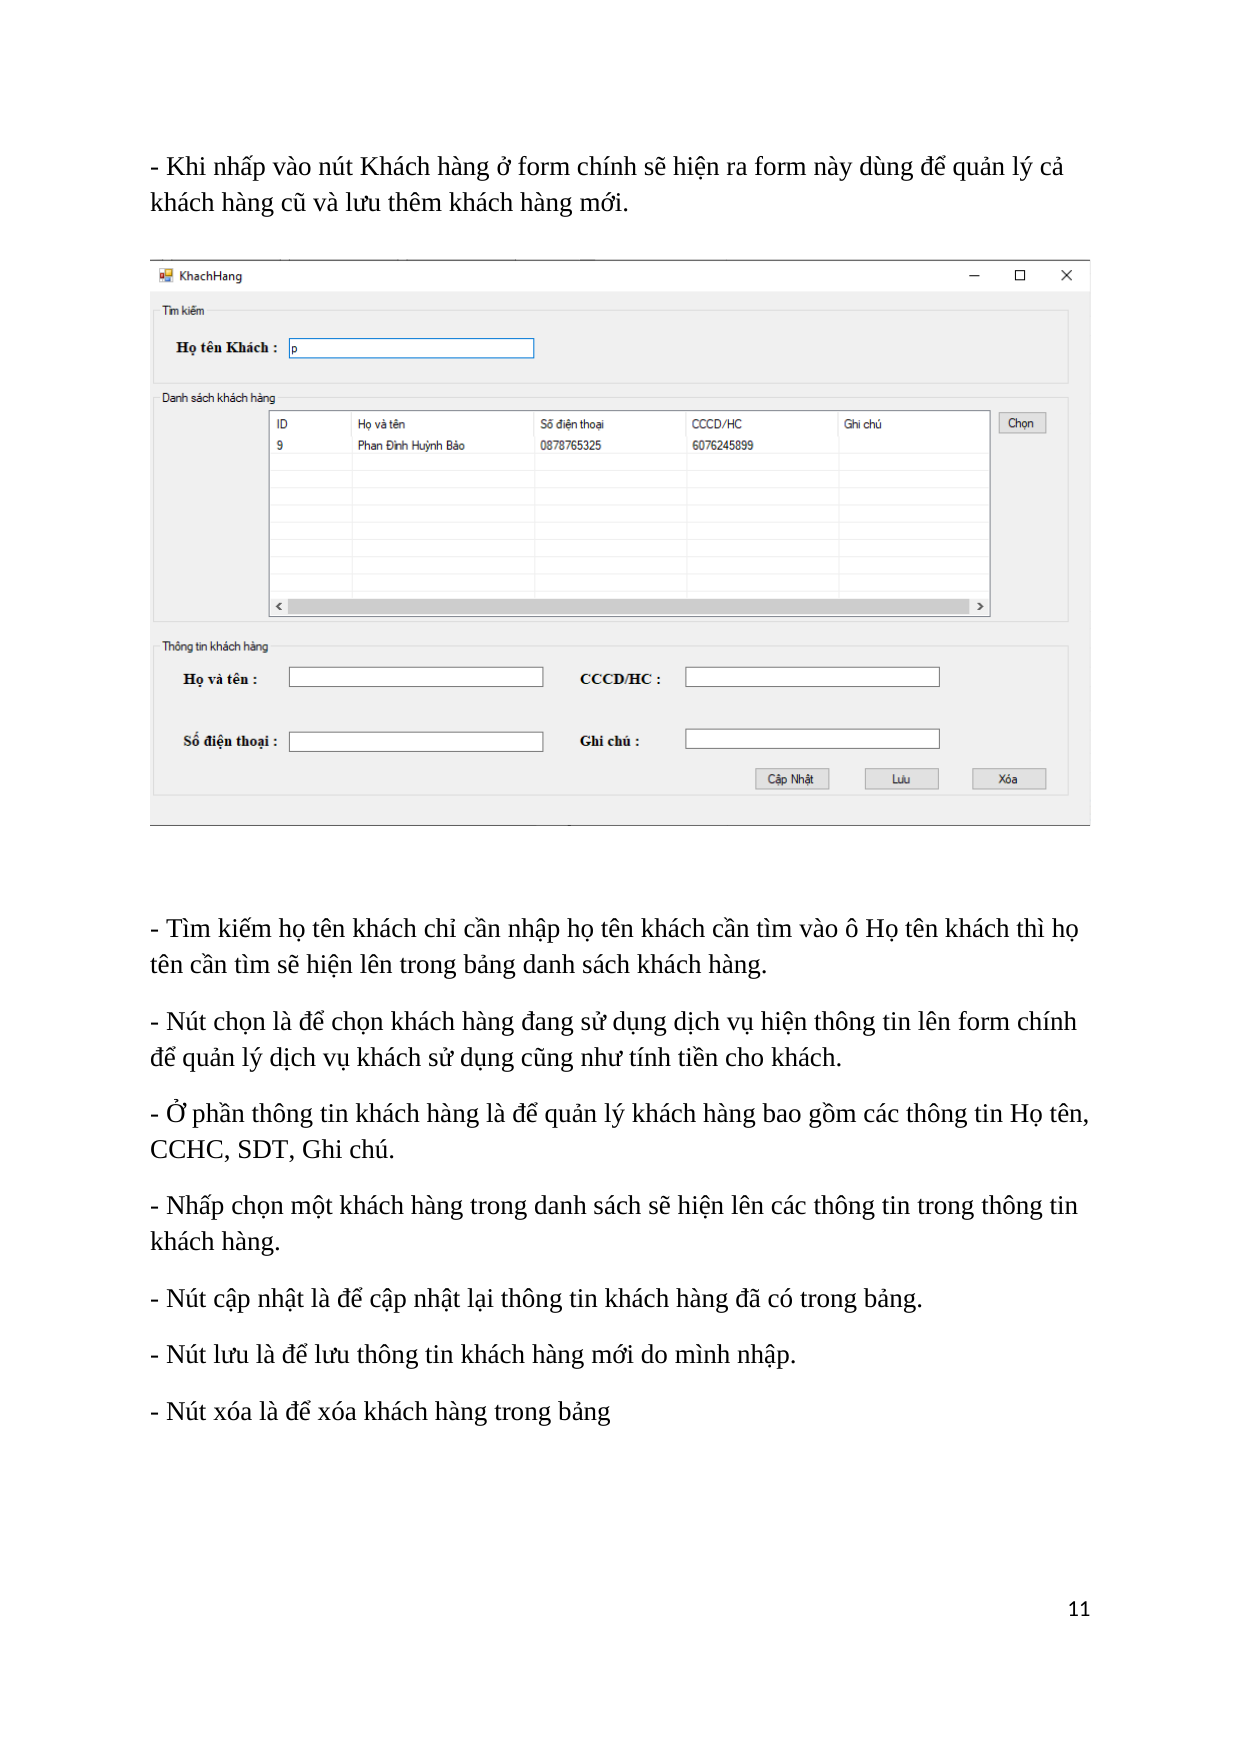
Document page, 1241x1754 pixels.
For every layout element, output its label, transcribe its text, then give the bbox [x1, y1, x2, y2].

text - Tìm kiếm họ tên khách chỉ cần nhập họ tên khách cần tìm vào ô Họ tên khách thì họ tên cần tìm sẽ hiện lên trong bảng danh sách khách hàng. [150, 913, 1090, 979]
text - Nhấp chọn một khách hàng trong danh sách sẽ hiện lên các thông tin trong thông tin khách hàng. [150, 1189, 1090, 1256]
text - Nút xóa là để xóa khách hàng trong bảng [150, 1395, 1090, 1426]
text - Nút lưu là để lưu thông tin khách hàng mới do mình nhập. [150, 1338, 1090, 1369]
text - Nút chọn là để chọn khách hàng đang sử dụng dịch vụ hiện thông tin lên form chính để quản lý dịch vụ khách sử dụng cũng như tính tiền cho khách. [150, 1005, 1090, 1072]
picture [150, 259, 1091, 826]
text - Khi nhấp vào nút Khách hàng ở form chính sẽ hiện ra form này dùng để quản lý cả khách hàng cũ và lưu thêm khách hàng mới. [150, 150, 1090, 217]
text - Nút cập nhật là để cập nhật lại thông tin khách hàng đã có trong bảng. [150, 1282, 1090, 1313]
text - Ở phần thông tin khách hàng là để quản lý khách hàng bao gồm các thông tin Họ tên, CCHC, SDT, Ghi chú. [150, 1097, 1090, 1164]
